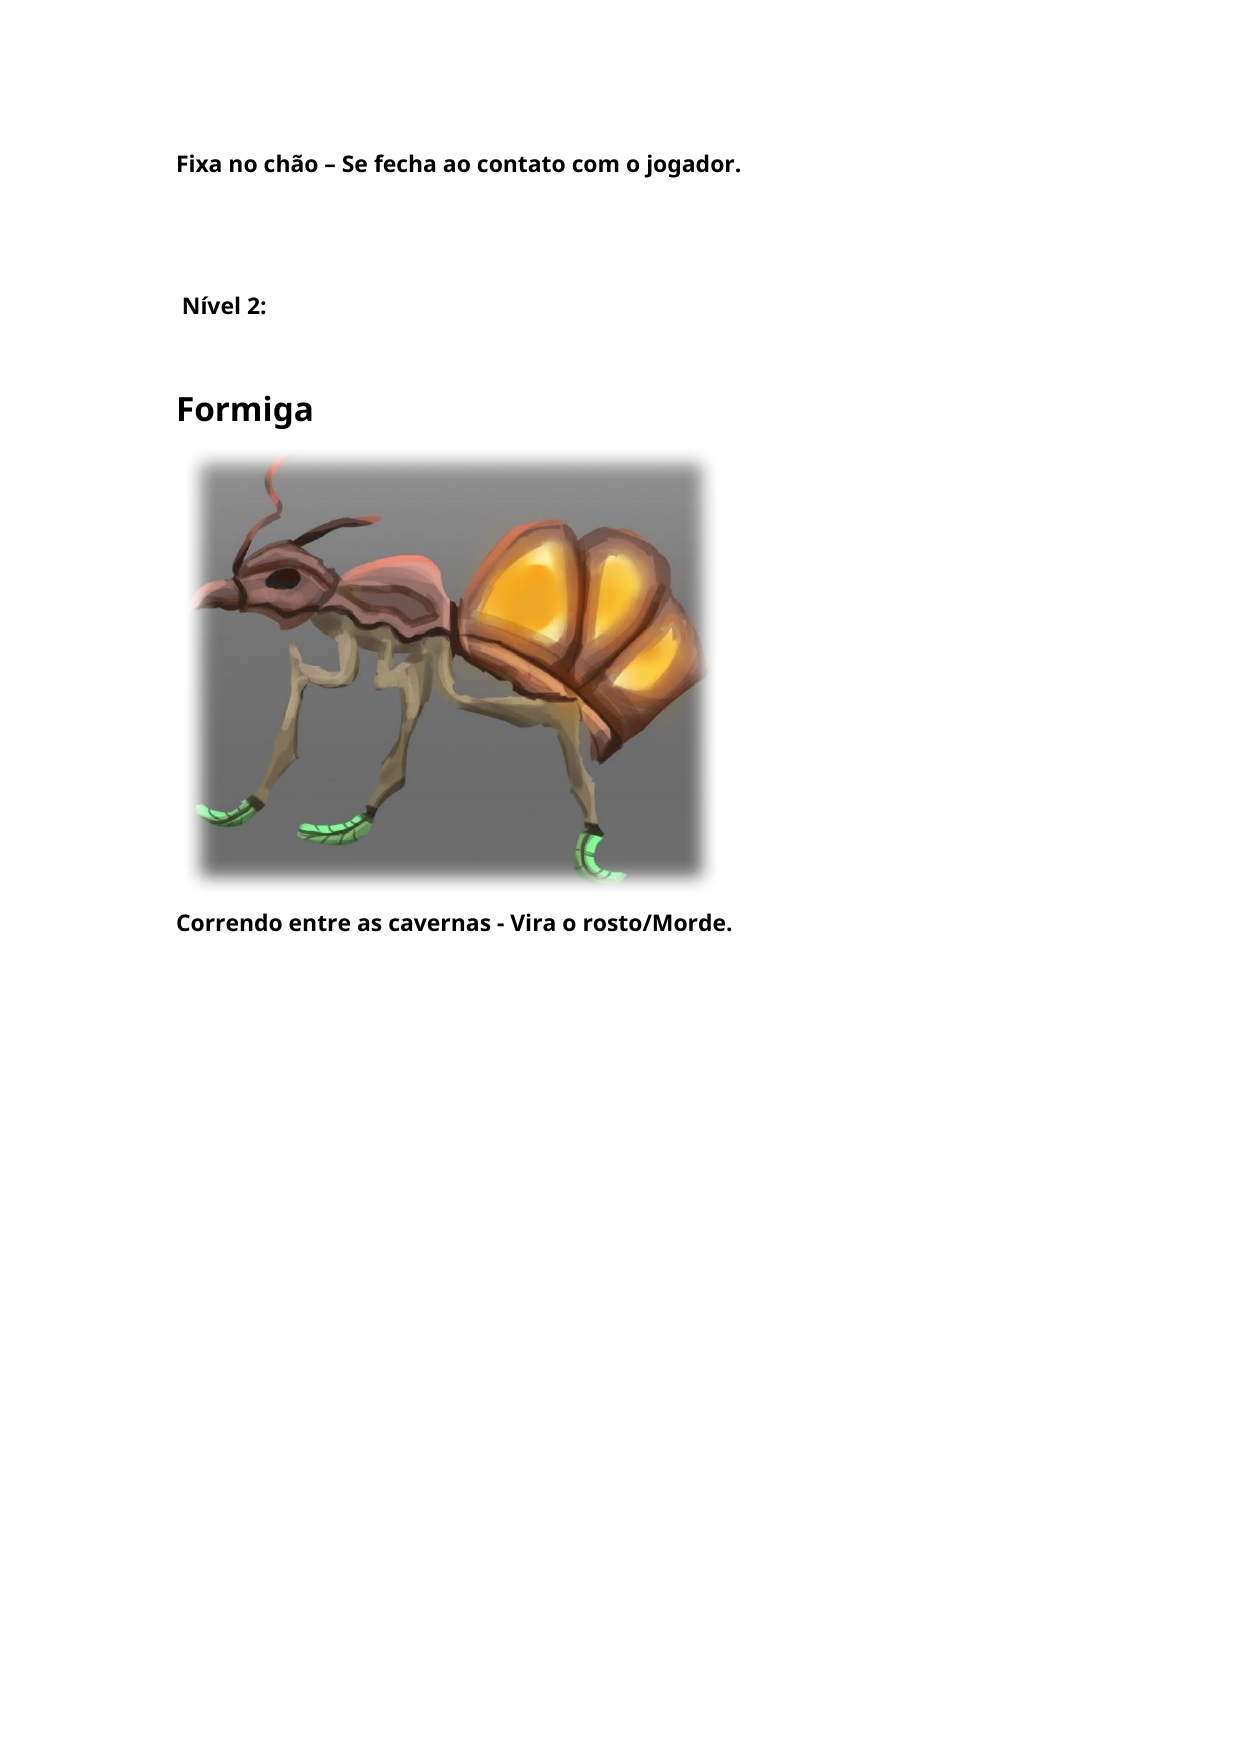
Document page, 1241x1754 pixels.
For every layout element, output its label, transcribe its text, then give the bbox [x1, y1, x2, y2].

picture [212, 475, 691, 866]
text Nível 2: [176, 289, 1075, 321]
text Fixa no chão – Se fecha ao contato com o jogador. [176, 148, 1075, 179]
text Correndo entre as cavernas - Vira o rosto/Morde. [176, 907, 1065, 938]
subtitle Formiga [176, 386, 745, 431]
